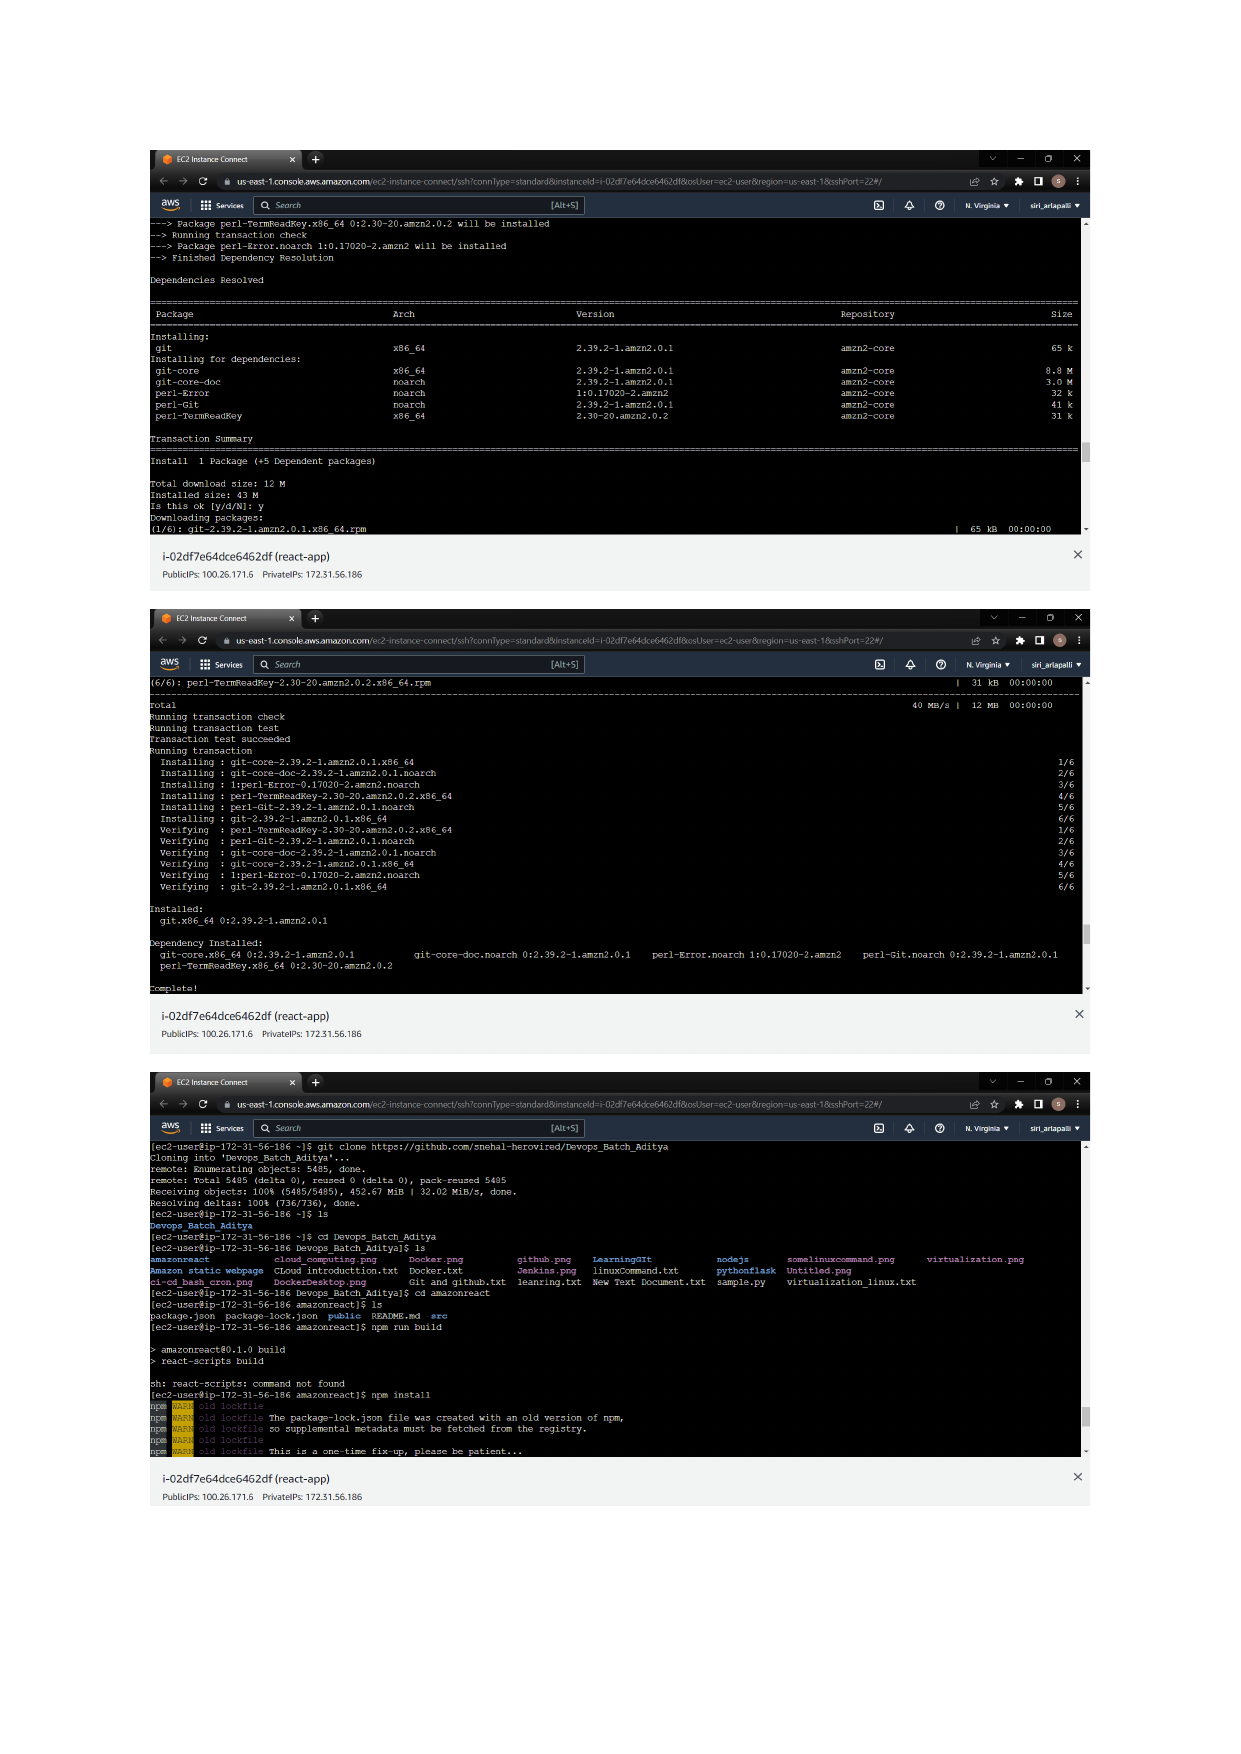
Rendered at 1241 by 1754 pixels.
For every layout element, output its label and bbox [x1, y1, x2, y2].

picture [150, 609, 1091, 1054]
picture [150, 150, 1091, 591]
picture [150, 1072, 1091, 1506]
